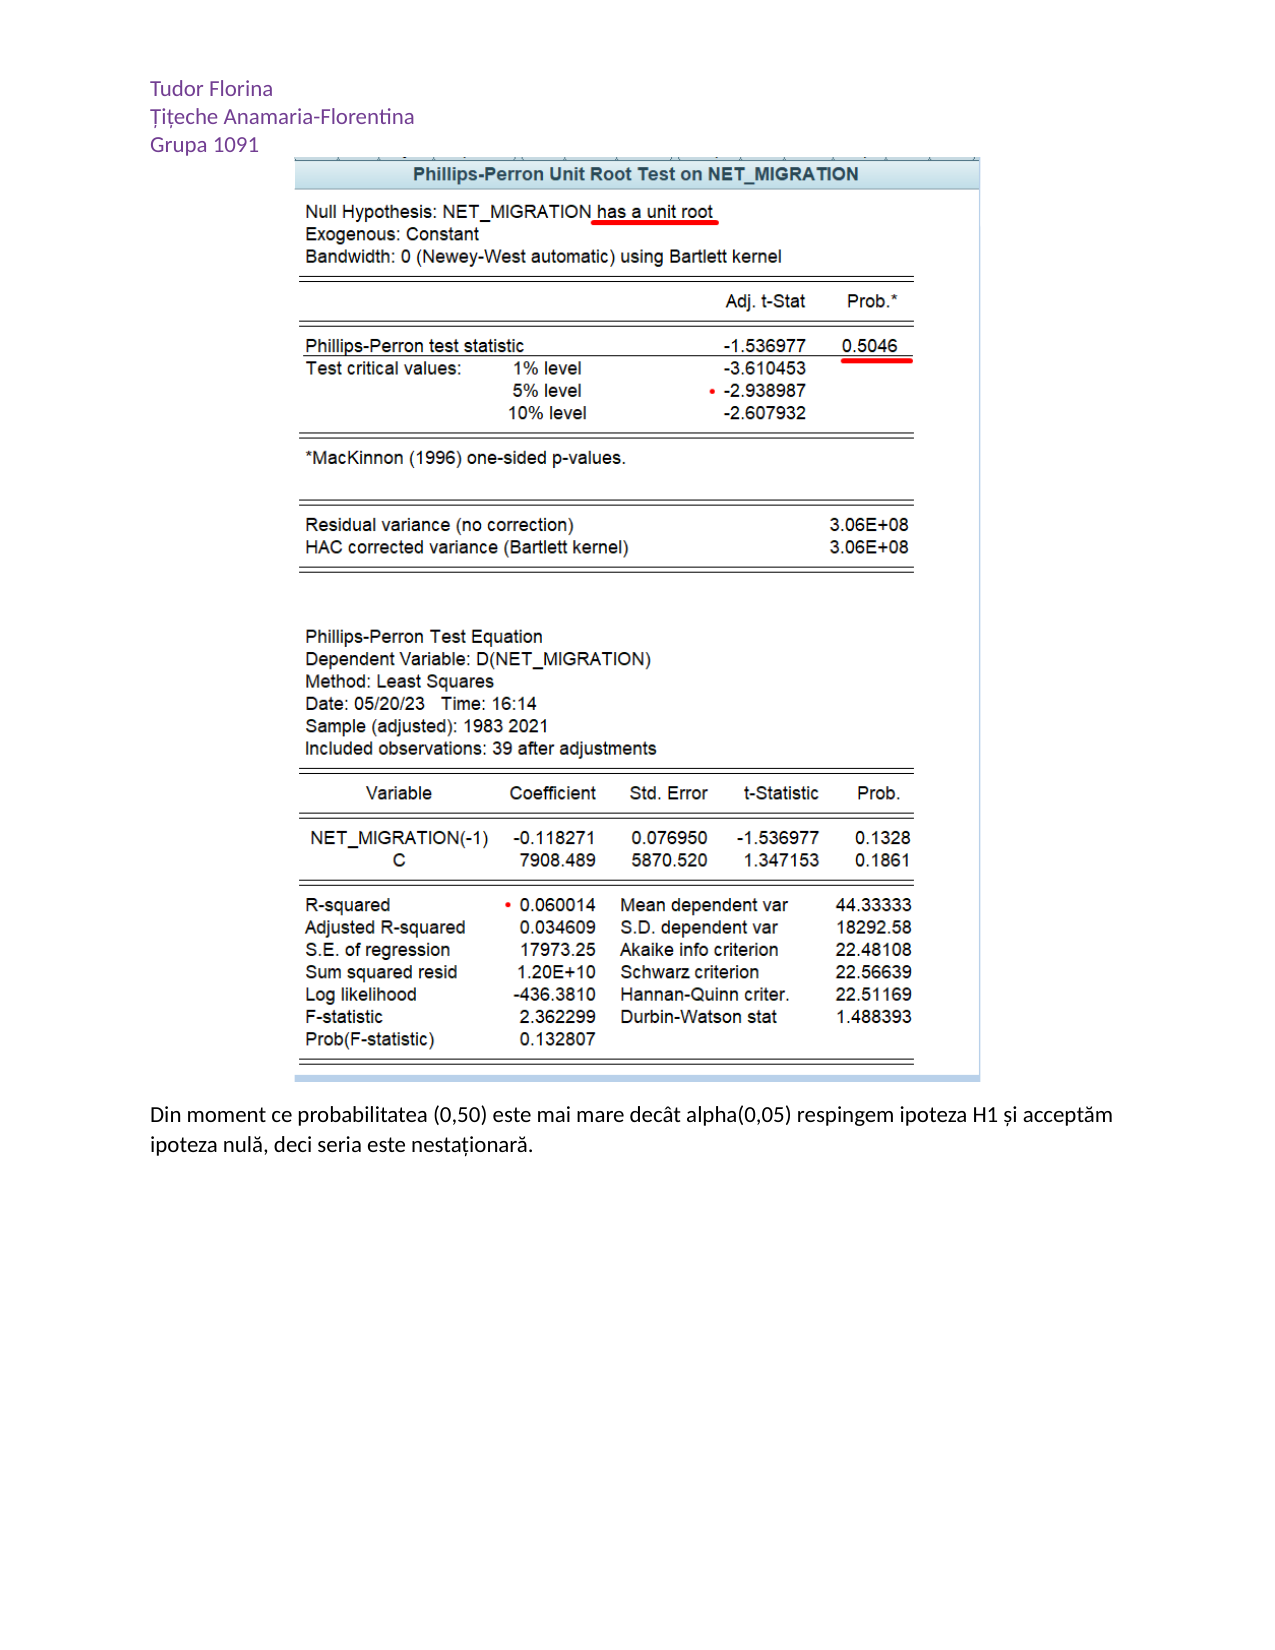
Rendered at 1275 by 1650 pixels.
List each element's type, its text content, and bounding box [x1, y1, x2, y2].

text Din moment ce probabilitatea (0,50) este mai mare decât alpha(0,05) respingem ipoteza H1 și acceptăm ipoteza nulă, deci seria este nestaționară. [150, 1100, 1125, 1158]
picture [294, 157, 981, 1082]
